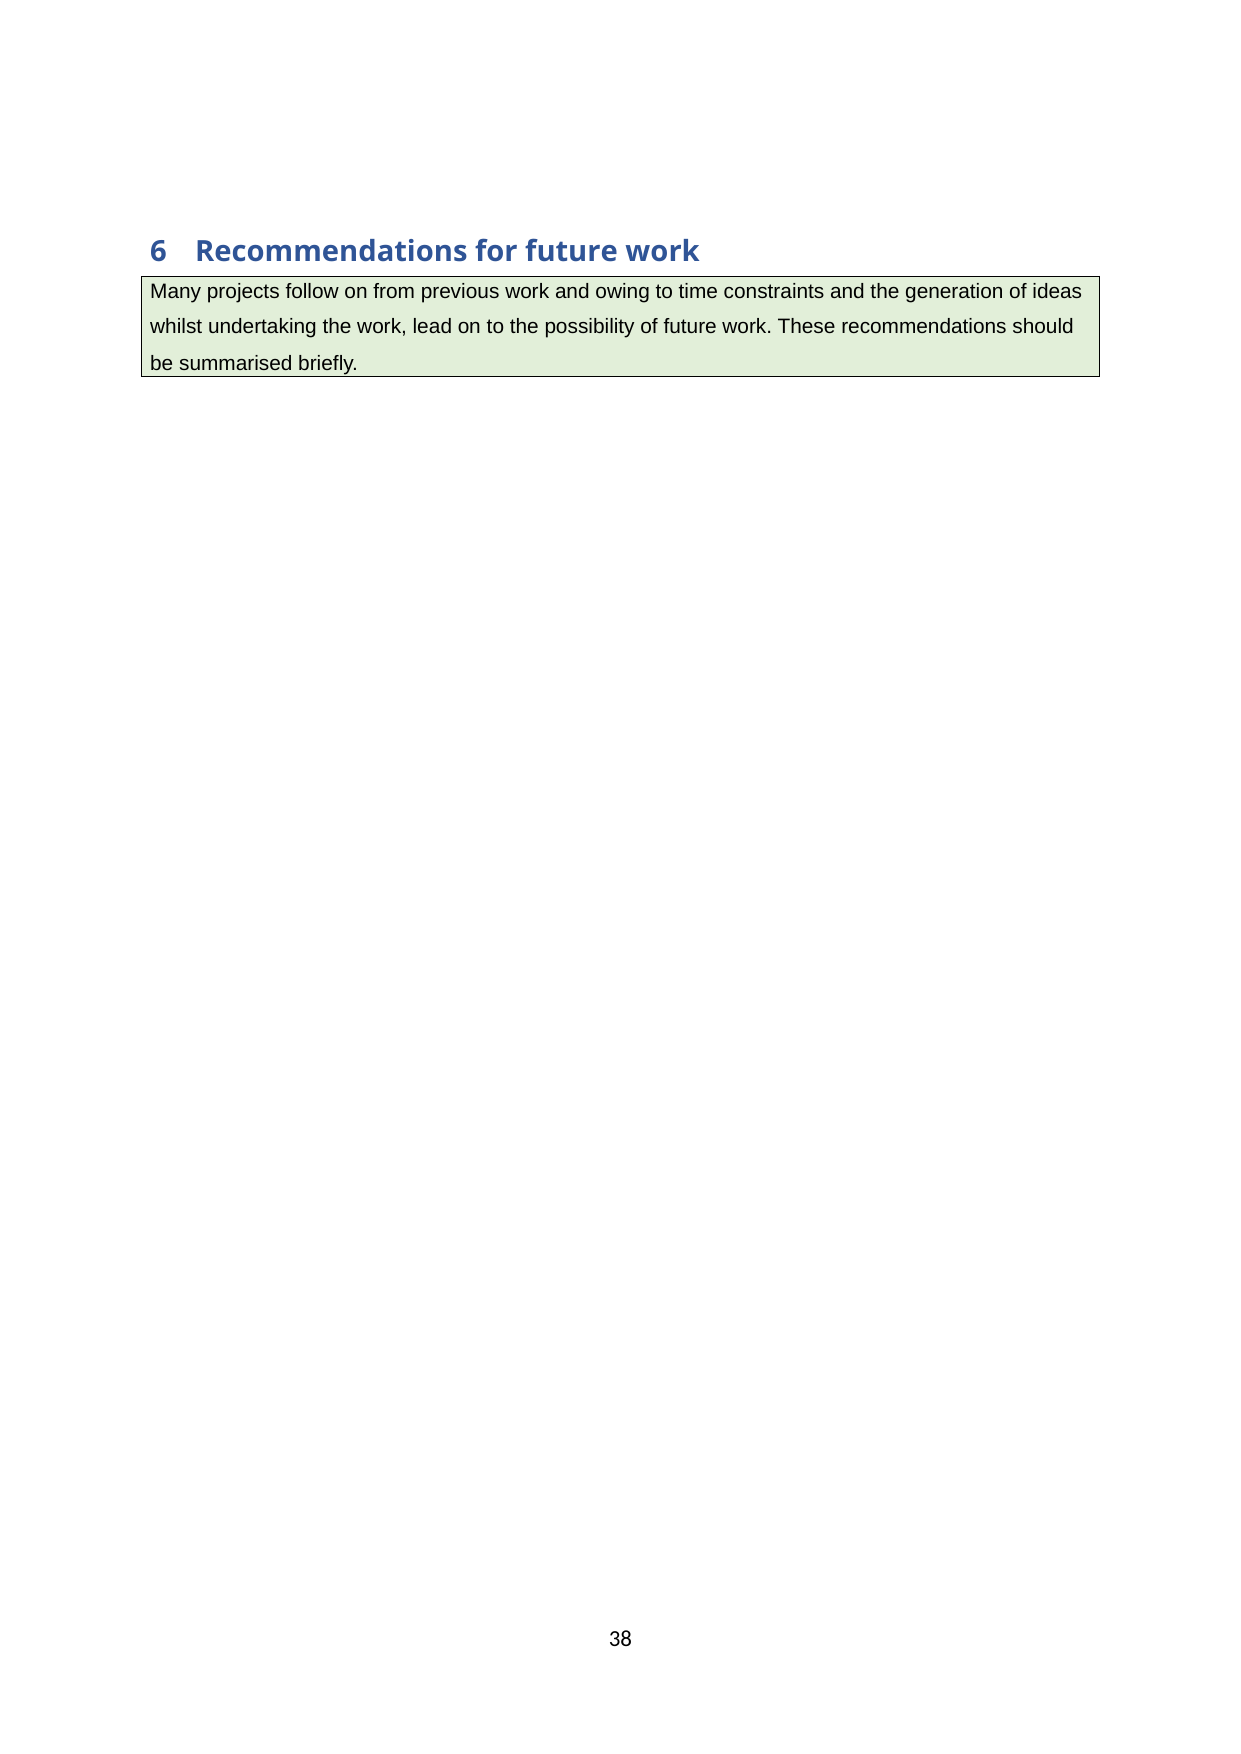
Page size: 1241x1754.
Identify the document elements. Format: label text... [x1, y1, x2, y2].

subtitle Recommendations for future work [150, 230, 1090, 270]
text Many projects follow on from previous work and owing to time constraints and the generation of ideas whilst undertaking the work, lead on to the possibility of future work. These recommendations should be summarised briefly. [142, 277, 1099, 376]
